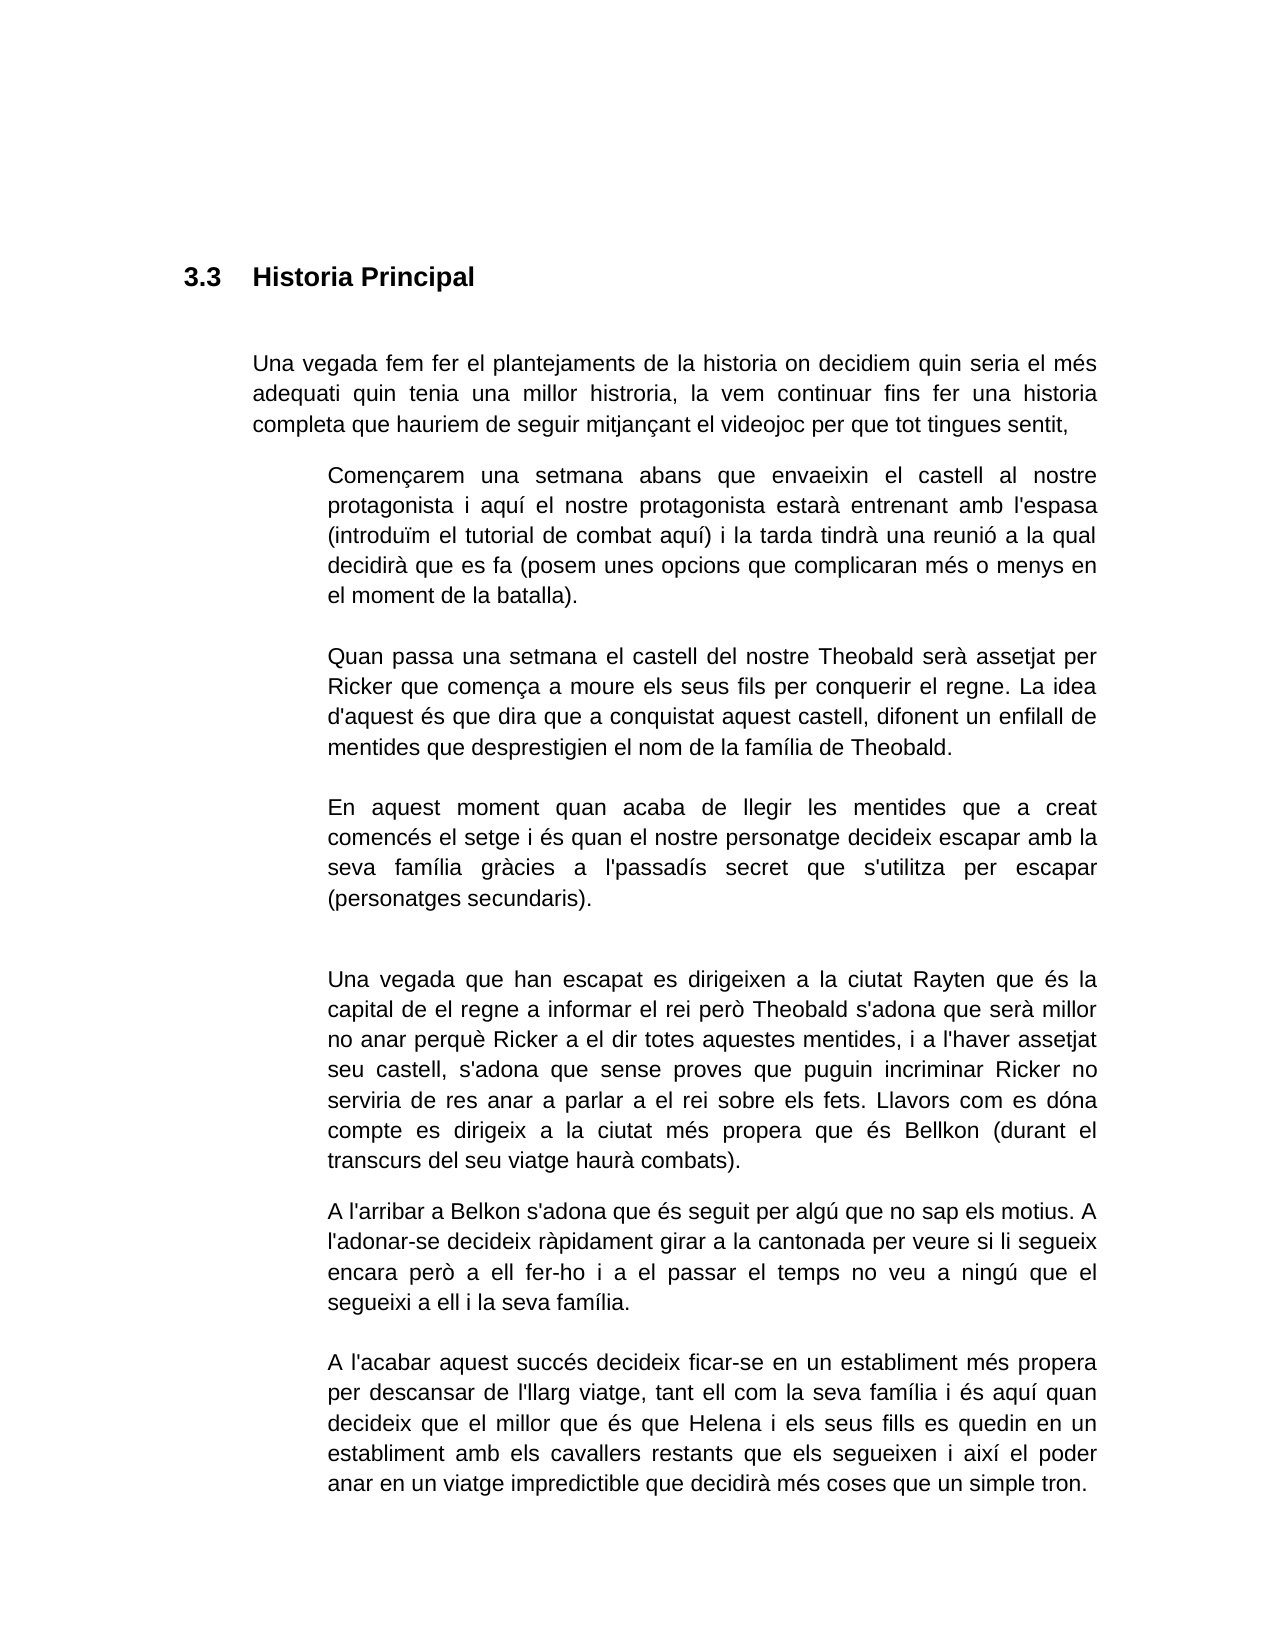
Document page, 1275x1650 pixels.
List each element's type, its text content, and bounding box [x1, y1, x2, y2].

subtitle Historia Principal [183, 261, 1098, 292]
list Quan passa una setmana el castell del nostre Theobald serà assetjat per Ricker que comença a moure els seus fils per conquerir el regne. La idea d'aquest és que dira que a conquistat aquest castell, difonent un enfilall de mentides que desprestigien el nom de la família de Theobald. [327, 643, 1098, 760]
text Una vegada fem fer el plantejaments de la historia on decidiem quin seria el més adequati quin tenia una millor histroria, la vem continuar fins fer una historia completa que hauriem de seguir mitjançant el videojoc per que tot tingues sentit, [252, 350, 1098, 437]
list En aquest moment quan acaba de llegir les mentides que a creat comencés el setge i és quan el nostre personatge decideix escapar amb la seva família gràcies a l'passadís secret que s'utilitza per escapar (personatges secundaris). [327, 794, 1098, 911]
list A l'arribar a Belkon s'adona que és seguit per algú que no sap els motius. A l'adonar-se decideix ràpidament girar a la cantonada per veure si li segueix encara però a ell fer-ho i a el passar el temps no veu a ningú que el segueixi a ell i la seva família. [327, 1198, 1098, 1315]
text Una vegada que han escapat es dirigeixen a la ciutat Rayten que és la capital de el regne a informar el rei però Theobald s'adona que serà millor no anar perquè Ricker a el dir totes aquestes mentides, i a l'haver assetjat seu castell, s'adona que sense proves que puguin incriminar Ricker no serviria de res anar a parlar a el rei sobre els fets. Llavors com es dóna compte es dirigeix ​​a la ciutat més propera que és Bellkon (durant el transcurs del seu viatge haurà combats). [327, 966, 1098, 1173]
list A l'acabar aquest succés decideix ficar-se en un establiment més propera per descansar de l'llarg viatge, tant ell com la seva família i és aquí quan decideix que el millor que és que Helena i els seus fills es quedin en un establiment amb els cavallers restants que els segueixen i així el poder anar en un viatge impredictible que decidirà més coses que un simple tron. [327, 1349, 1098, 1496]
list Començarem una setmana abans que envaeixin el castell al nostre protagonista i aquí el nostre protagonista estarà entrenant amb l'espasa (introduïm el tutorial de combat aquí) i la tarda tindrà una reunió a la qual decidirà que es fa (posem unes opcions que complicaran més o menys en el moment de la batalla). [327, 462, 1098, 609]
